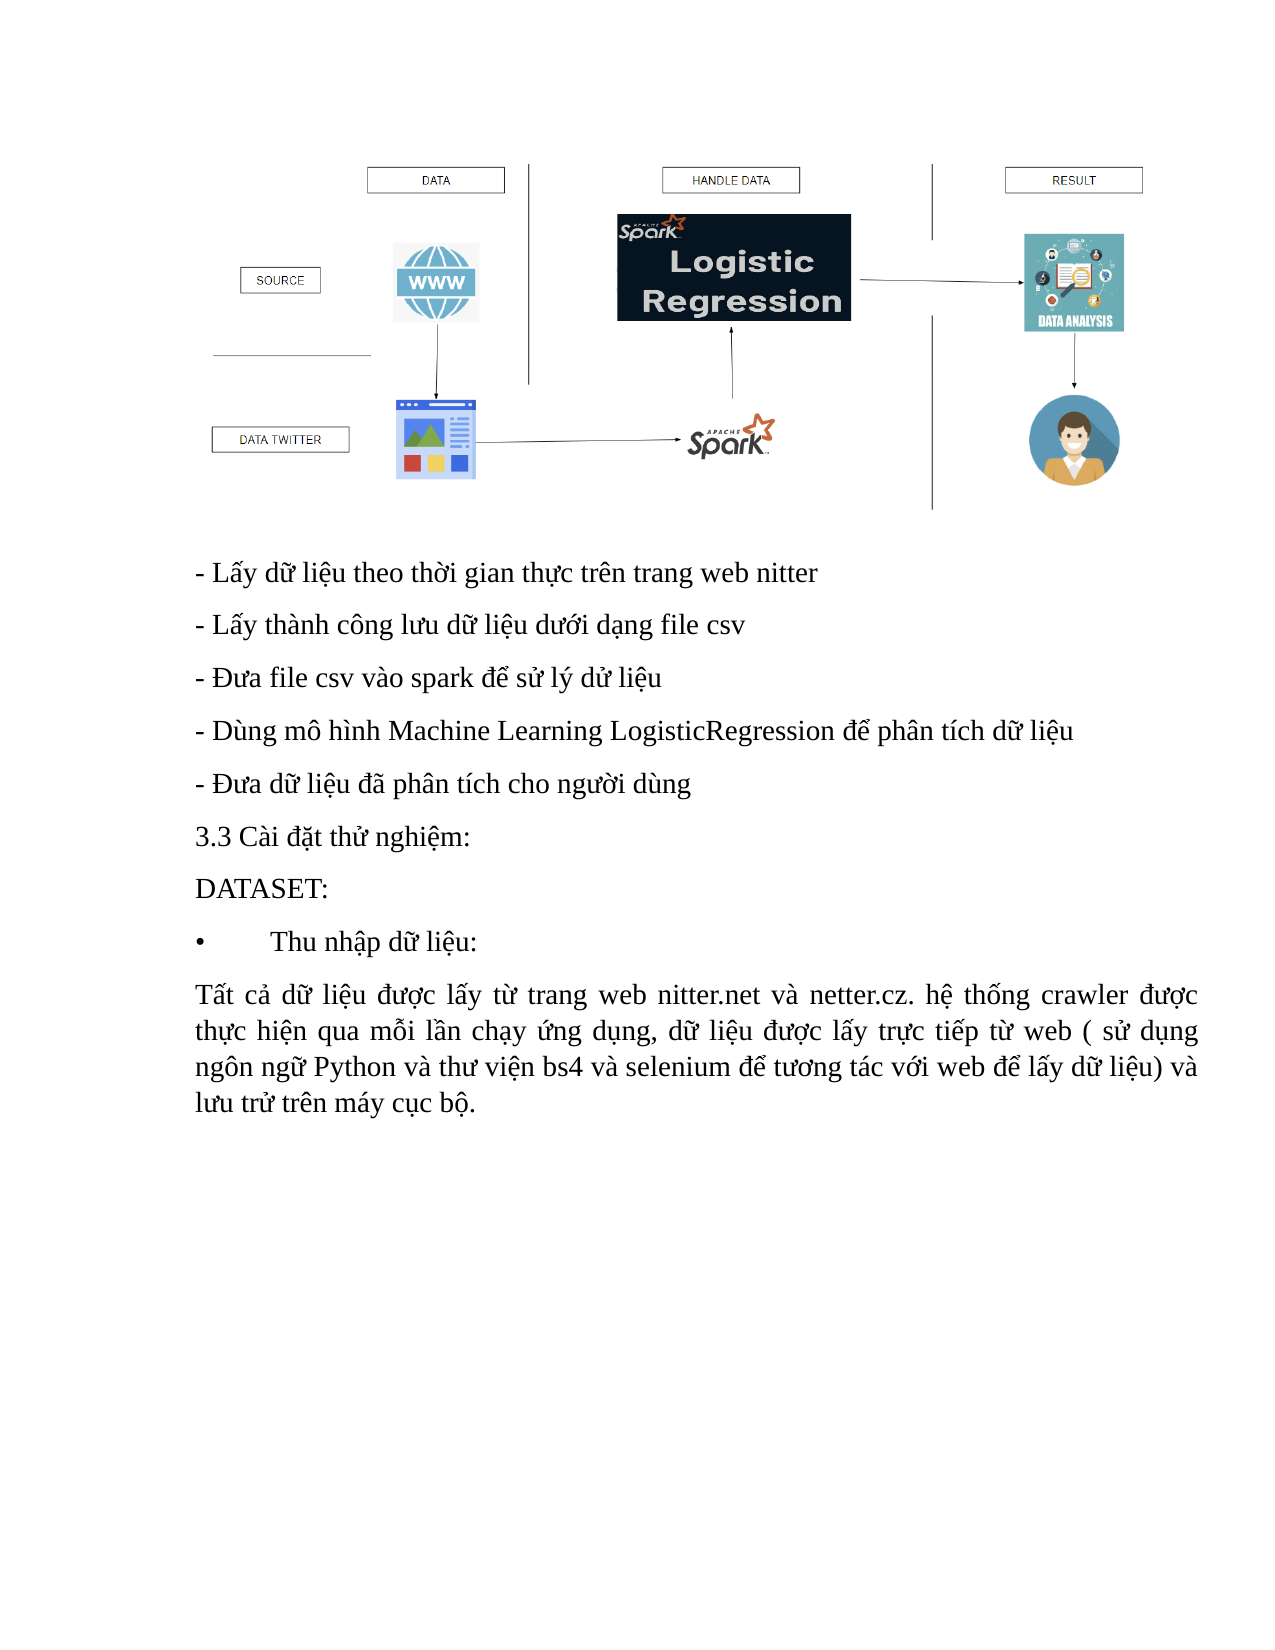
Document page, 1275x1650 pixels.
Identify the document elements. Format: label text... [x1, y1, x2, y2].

text - Đưa file csv vào spark để sử lý dử liệu [195, 660, 1200, 694]
text - Dùng mô hình Machine Learning LogisticRegression để phân tích dữ liệu [195, 713, 1200, 747]
text - Đưa dữ liệu đã phân tích cho người dùng [195, 766, 1200, 799]
picture [202, 150, 1193, 536]
text DATASET: [195, 872, 1200, 905]
text Tất cả dữ liệu được lấy từ trang web nitter.net và netter.cz. hệ thống crawler được thực hiện qua mỗi lần chạy ứng dụng, dữ liệu được lấy trực tiếp từ web ( sử dụng ngôn ngữ Python và thư viện bs4 và selenium để tương tác với web để lấy dữ liệu) và lưu trử trên máy cục bộ. [195, 977, 1200, 1119]
text 3.3 Cài đặt thử nghiệm: [195, 819, 1200, 852]
text - Lấy dữ liệu theo thời gian thực trên trang web nitter [195, 555, 1200, 588]
text - Lấy thành công lưu dữ liệu dưới dạng file csv [195, 607, 1200, 641]
text • Thu nhập dữ liệu: [195, 924, 1200, 958]
